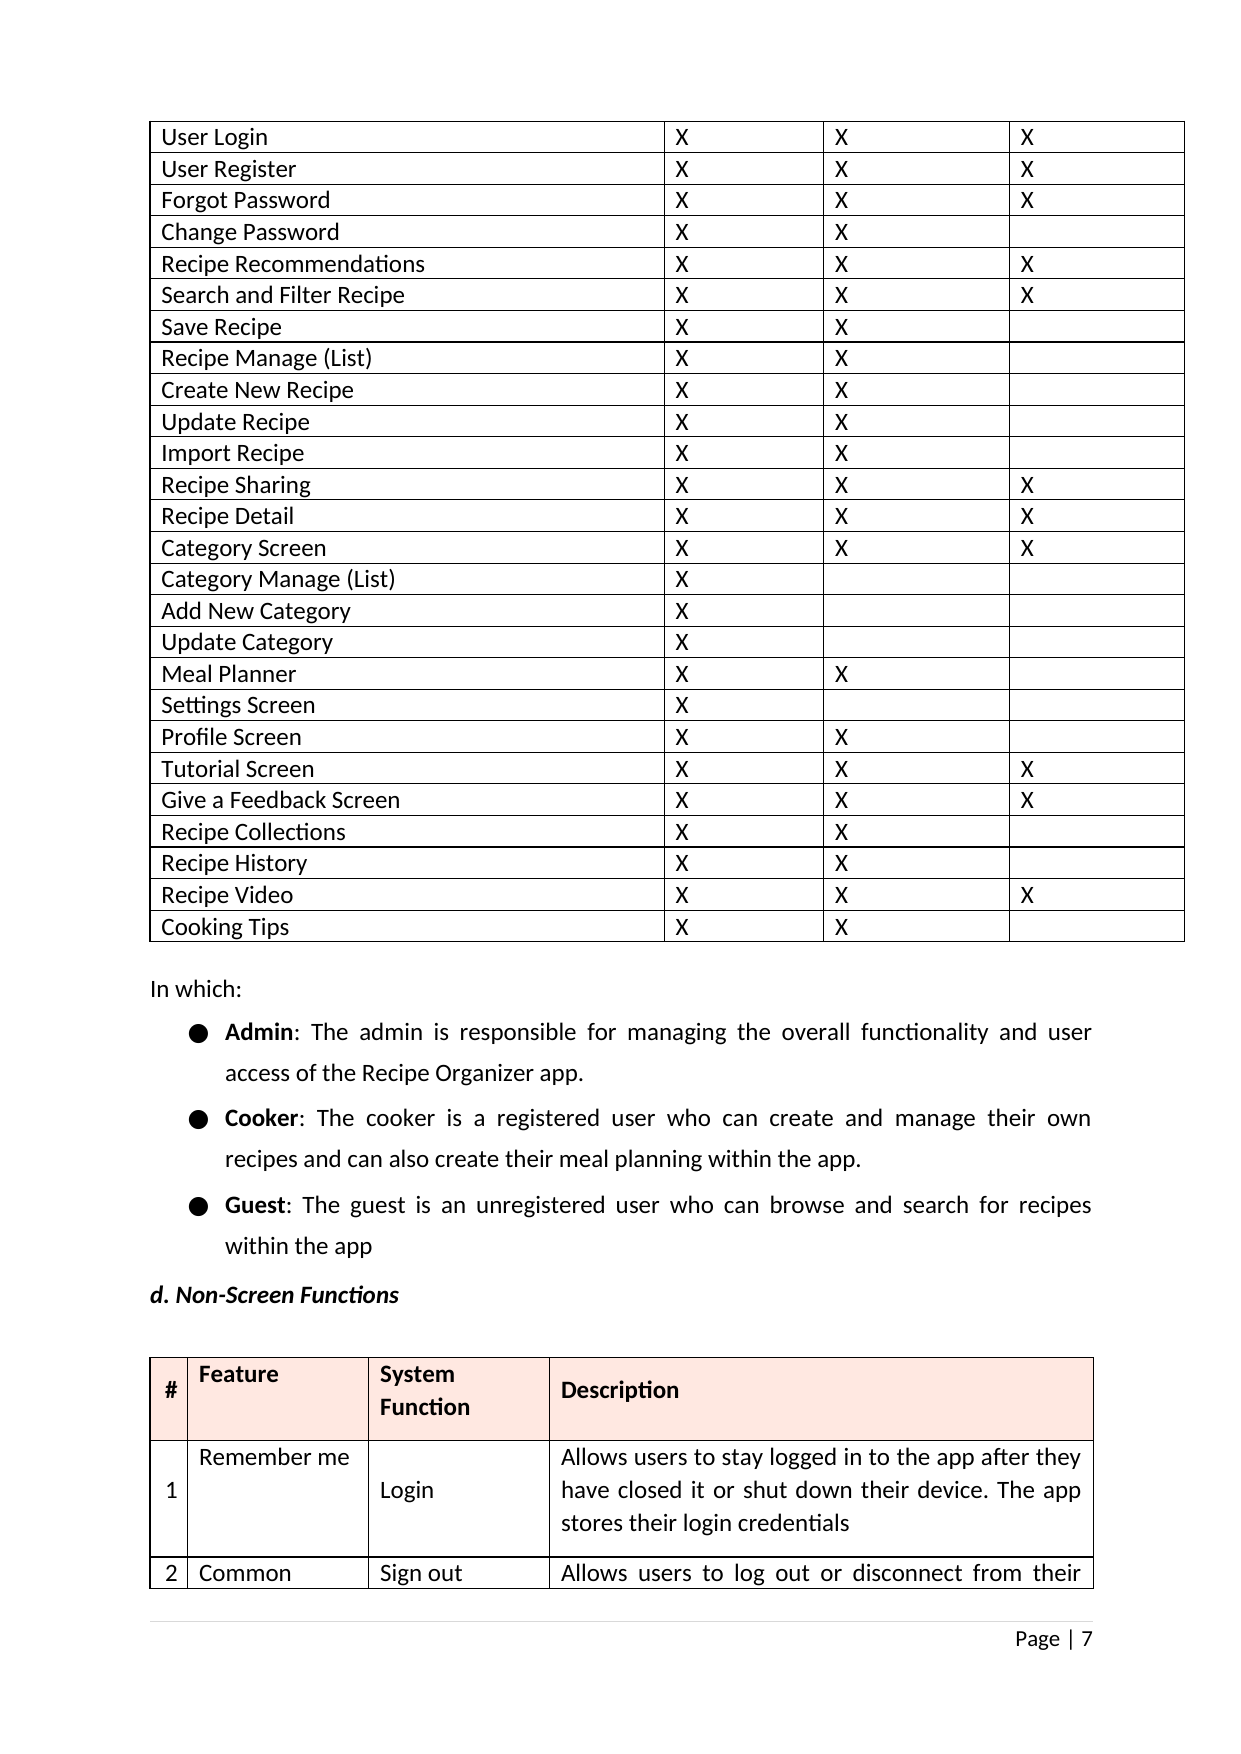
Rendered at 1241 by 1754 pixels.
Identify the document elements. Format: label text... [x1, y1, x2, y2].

table_cell X [1010, 753, 1184, 783]
table_cell X [665, 658, 823, 689]
table_cell Recipe Collections [151, 816, 664, 846]
table_cell Recipe Detail [151, 500, 664, 531]
table_cell X [665, 816, 823, 846]
table_cell X [665, 564, 823, 594]
list Guest: The guest is an unregistered user who can browse and search for recipes within the app [187, 1176, 1093, 1261]
table_cell X [665, 343, 823, 373]
table_cell [1010, 374, 1184, 404]
table_cell X [665, 690, 823, 720]
table_cell X [824, 848, 1009, 878]
table_cell User Register [151, 153, 664, 184]
table_cell X [824, 469, 1009, 499]
table_cell X [665, 848, 823, 878]
table_cell X [824, 721, 1009, 752]
table_cell Forgot Password [151, 185, 664, 215]
table_cell Add New Category [151, 595, 664, 626]
table_cell Common [188, 1558, 368, 1588]
table_cell X [824, 816, 1009, 846]
table_cell X [665, 532, 823, 562]
table_cell Settings Screen [151, 690, 664, 720]
table_cell [824, 690, 1009, 720]
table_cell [550, 1558, 1093, 1588]
table_header Feature [188, 1358, 368, 1440]
table_cell X [1010, 122, 1184, 152]
table_cell [1010, 658, 1184, 689]
table_cell X [824, 406, 1009, 436]
table_cell Login [369, 1441, 549, 1556]
table_cell Tutorial Screen [151, 753, 664, 783]
table_cell X [824, 311, 1009, 341]
table_cell Recipe Sharing [151, 469, 664, 499]
table_cell Give a Feedback Screen [151, 784, 664, 815]
subtitle d. Non-Screen Functions [150, 1279, 1093, 1310]
table_cell Update Category [151, 627, 664, 657]
text In which: [150, 973, 1093, 1003]
table_cell X [665, 437, 823, 468]
table_cell Recipe Video [151, 879, 664, 909]
table_cell [1010, 343, 1184, 373]
table_cell [1010, 595, 1184, 626]
table_cell X [1010, 185, 1184, 215]
table_cell Cooking Tips [151, 911, 664, 941]
table_cell Meal Planner [151, 658, 664, 689]
table_cell Recipe Recommendations [151, 248, 664, 278]
table_cell [1010, 721, 1184, 752]
table_cell Save Recipe [151, 311, 664, 341]
table_cell X [665, 469, 823, 499]
table_cell X [665, 248, 823, 278]
table_cell X [665, 595, 823, 626]
table_cell 2 [151, 1558, 187, 1588]
table_cell X [665, 279, 823, 310]
table_header Description [550, 1358, 1093, 1440]
table_cell X [665, 627, 823, 657]
table_cell X [1010, 500, 1184, 531]
table_cell Recipe History [151, 848, 664, 878]
table_cell X [824, 784, 1009, 815]
table_cell Remember me [188, 1441, 368, 1556]
table_cell Profile Screen [151, 721, 664, 752]
table_cell X [1010, 532, 1184, 562]
table_cell X [824, 658, 1009, 689]
table_cell X [1010, 784, 1184, 815]
table_cell [1010, 690, 1184, 720]
table_cell X [665, 784, 823, 815]
table_cell Sign out [369, 1558, 549, 1588]
table_cell [824, 627, 1009, 657]
table_cell [1010, 627, 1184, 657]
table_cell Import Recipe [151, 437, 664, 468]
table_cell X [665, 185, 823, 215]
table_header System Function [369, 1358, 549, 1440]
table_cell Category Screen [151, 532, 664, 562]
table_cell X [665, 374, 823, 404]
list Admin: The admin is responsible for managing the overall functionality and user access of the Recipe Organizer app. [187, 1003, 1093, 1087]
table_cell X [824, 122, 1009, 152]
table_cell [1010, 311, 1184, 341]
table_cell Update Recipe [151, 406, 664, 436]
table_cell X [1010, 469, 1184, 499]
table_cell X [665, 721, 823, 752]
table_cell [1010, 564, 1184, 594]
table_cell X [824, 374, 1009, 404]
table_cell [1010, 437, 1184, 468]
table_cell [1010, 848, 1184, 878]
table_cell [1010, 816, 1184, 846]
table_cell X [824, 753, 1009, 783]
table_cell X [824, 343, 1009, 373]
table_cell [1010, 216, 1184, 247]
table_cell X [1010, 879, 1184, 909]
table_cell User Login [151, 122, 664, 152]
table_cell X [824, 185, 1009, 215]
table_cell Create New Recipe [151, 374, 664, 404]
table_header # [151, 1358, 187, 1440]
table_cell Category Manage (List) [151, 564, 664, 594]
table_cell X [665, 153, 823, 184]
table_cell X [665, 311, 823, 341]
table_cell X [665, 753, 823, 783]
table_cell Recipe Manage (List) [151, 343, 664, 373]
table_cell X [824, 879, 1009, 909]
list Cooker: The cooker is a registered user who can create and manage their own recipes and can also create their meal planning within the app. [187, 1090, 1093, 1174]
table_cell X [1010, 153, 1184, 184]
table_cell X [824, 153, 1009, 184]
table_cell X [824, 437, 1009, 468]
table_cell Change Password [151, 216, 664, 247]
table_cell X [665, 500, 823, 531]
table_cell Search and Filter Recipe [151, 279, 664, 310]
table_cell 1 [151, 1441, 187, 1556]
table_cell Allows users to stay logged in to the app after they have closed it or shut down their device. The app stores their login credentials [550, 1441, 1093, 1556]
table_cell X [665, 216, 823, 247]
table_cell [1010, 406, 1184, 436]
table_cell X [824, 911, 1009, 941]
table_cell X [665, 122, 823, 152]
table_cell [1010, 911, 1184, 941]
table_cell [824, 564, 1009, 594]
table_cell X [665, 406, 823, 436]
table_cell X [665, 879, 823, 909]
table_cell X [824, 532, 1009, 562]
table_cell X [824, 216, 1009, 247]
table_cell [824, 595, 1009, 626]
table_cell X [1010, 248, 1184, 278]
table_cell X [824, 248, 1009, 278]
table_cell X [824, 500, 1009, 531]
table_cell X [665, 911, 823, 941]
table_cell X [1010, 279, 1184, 310]
table_cell X [824, 279, 1009, 310]
